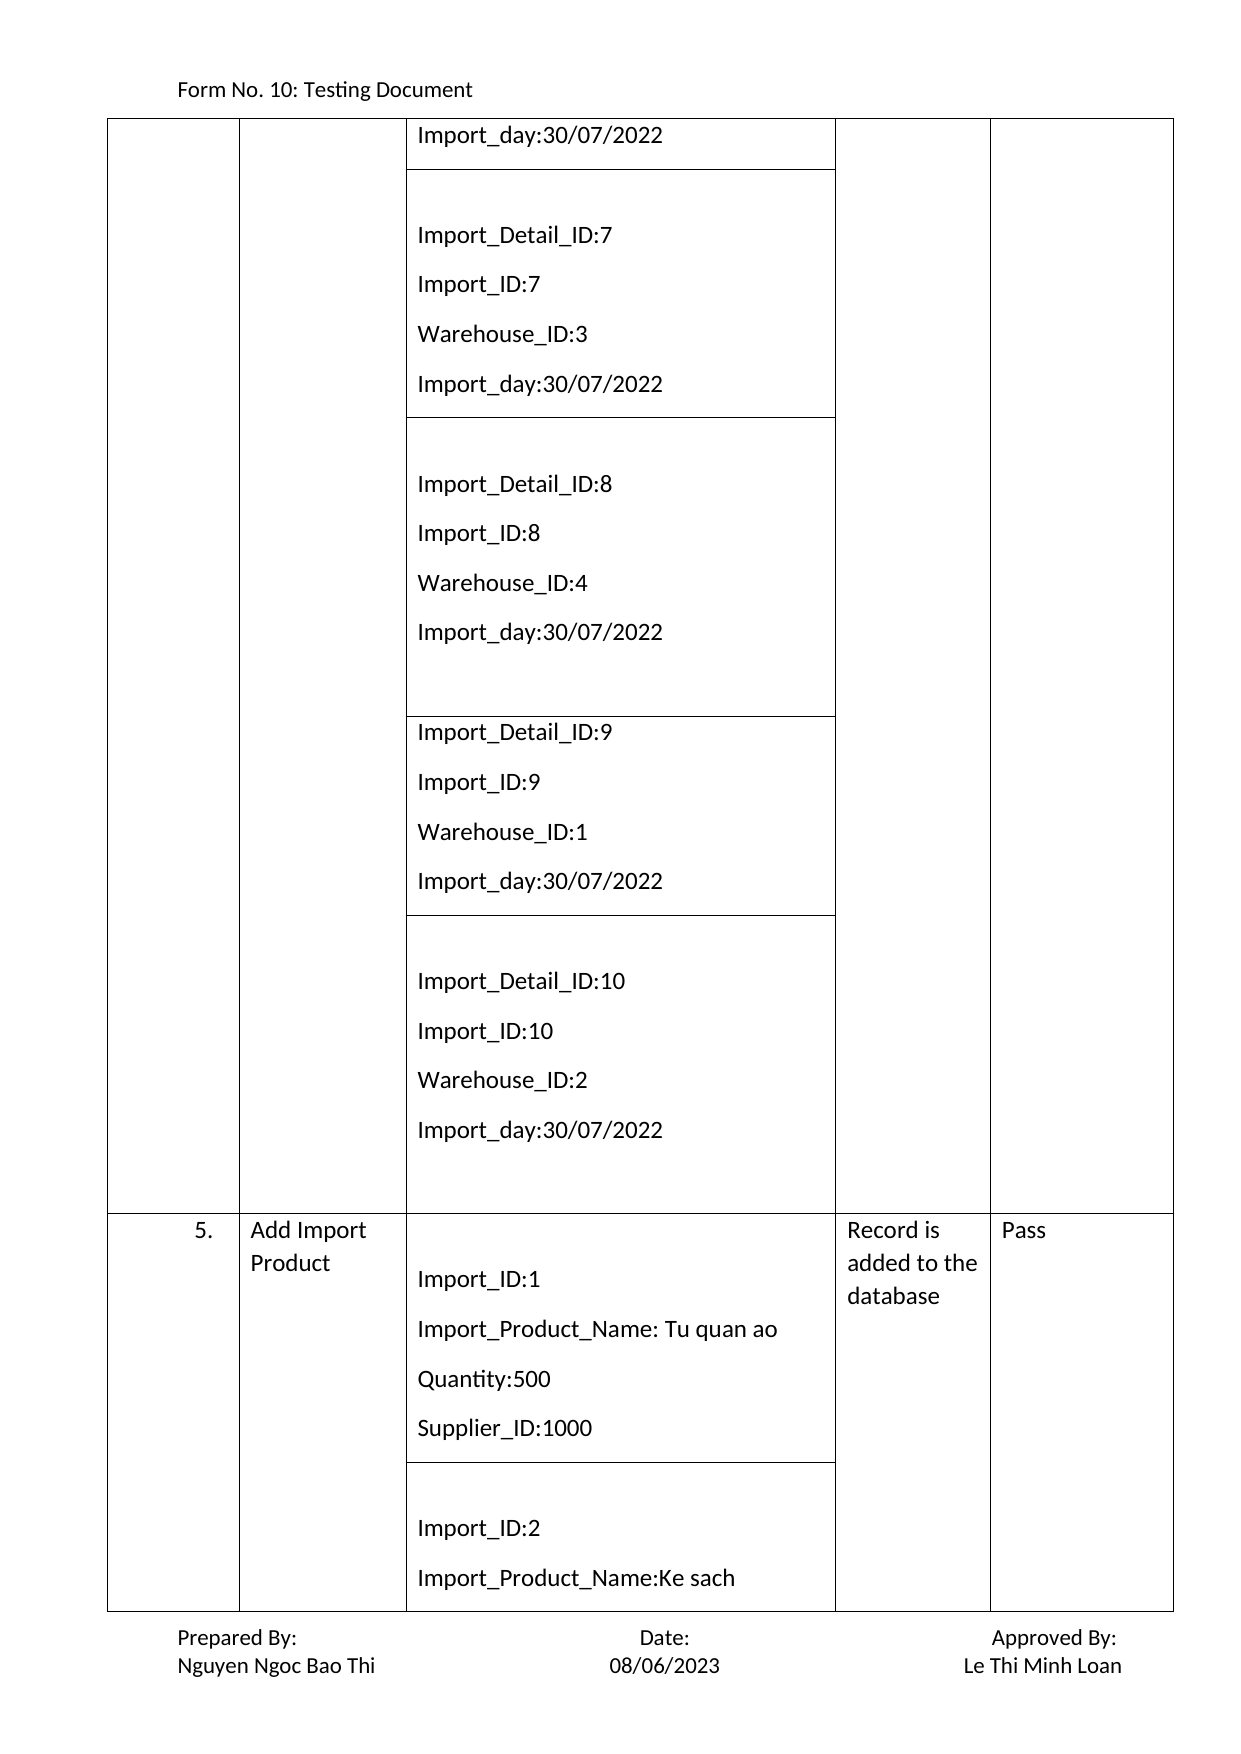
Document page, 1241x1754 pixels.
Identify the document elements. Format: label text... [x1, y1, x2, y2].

table_cell Import_Detail_ID:9 Import_ID:9 Warehouse_ID:1 Import_day:30/07/2022 [407, 717, 835, 914]
table_cell Record is added to the database [836, 1214, 990, 1611]
table_cell 5. [108, 1214, 239, 1611]
table_cell Pass [991, 1214, 1173, 1611]
table_cell Add Import Product [240, 1214, 406, 1611]
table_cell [407, 1463, 835, 1611]
table_cell Import_Detail_ID:8 Import_ID:8 Warehouse_ID:4 Import_day:30/07/2022 [407, 418, 835, 716]
table_cell Import_ID:1 Import_Product_Name: Tu quan ao Quantity:500 Supplier_ID:1000 [407, 1214, 835, 1462]
table_cell Import_Detail_ID:10 Import_ID:10 Warehouse_ID:2 Import_day:30/07/2022 [407, 916, 835, 1213]
table_cell Import_Detail_ID:7 Import_ID:7 Warehouse_ID:3 Import_day:30/07/2022 [407, 170, 835, 417]
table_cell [407, 119, 835, 168]
